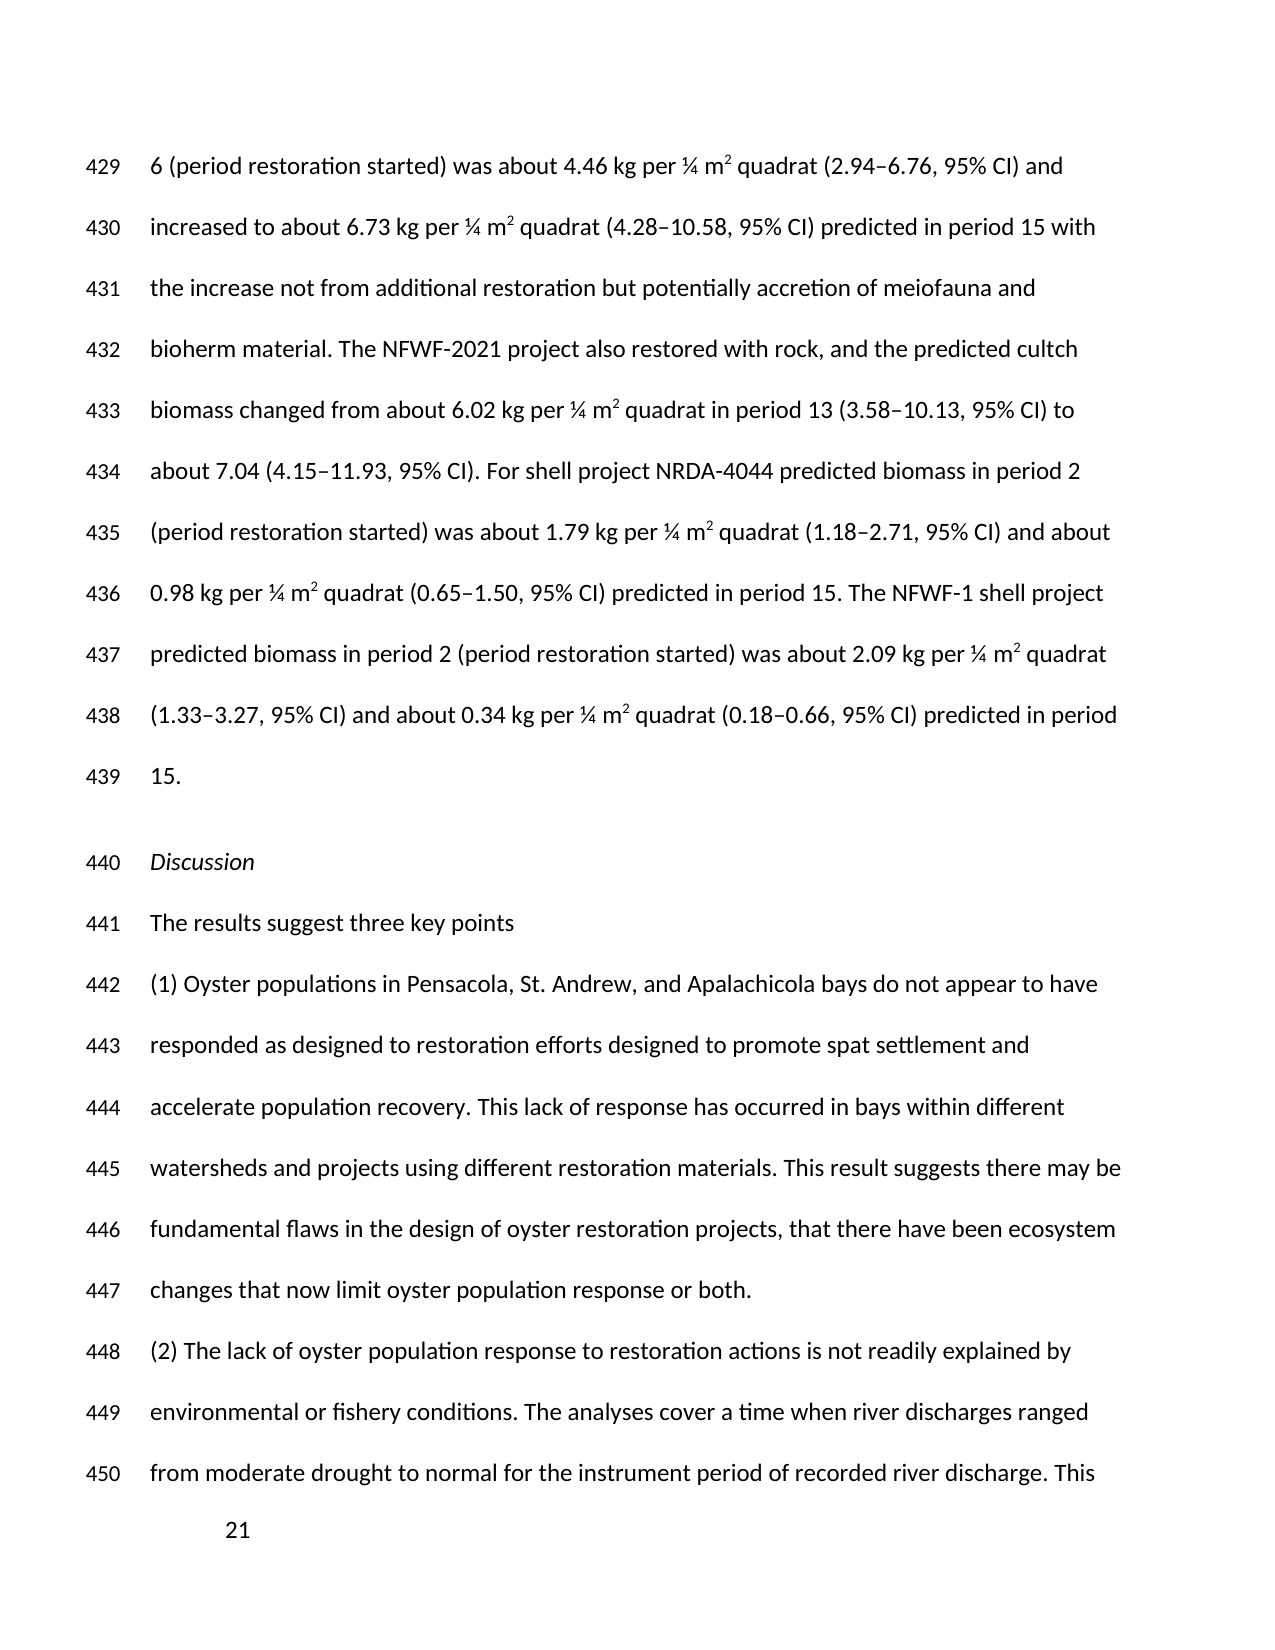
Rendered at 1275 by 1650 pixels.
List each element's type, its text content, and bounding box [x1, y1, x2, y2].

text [150, 150, 1125, 791]
subtitle Discussion [150, 846, 1125, 877]
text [150, 1335, 1125, 1487]
text The results suggest three key points [150, 907, 1125, 938]
text (1) Oyster populations in Pensacola, St. Andrew, and Apalachicola bays do not appear to have responded as designed to restoration efforts designed to promote spat settlement and accelerate population recovery. This lack of response has occurred in bays within different watersheds and projects using different restoration materials. This result suggests there may be fundamental flaws in the design of oyster restoration projects, that there have been ecosystem changes that now limit oyster population response or both. [150, 968, 1125, 1304]
